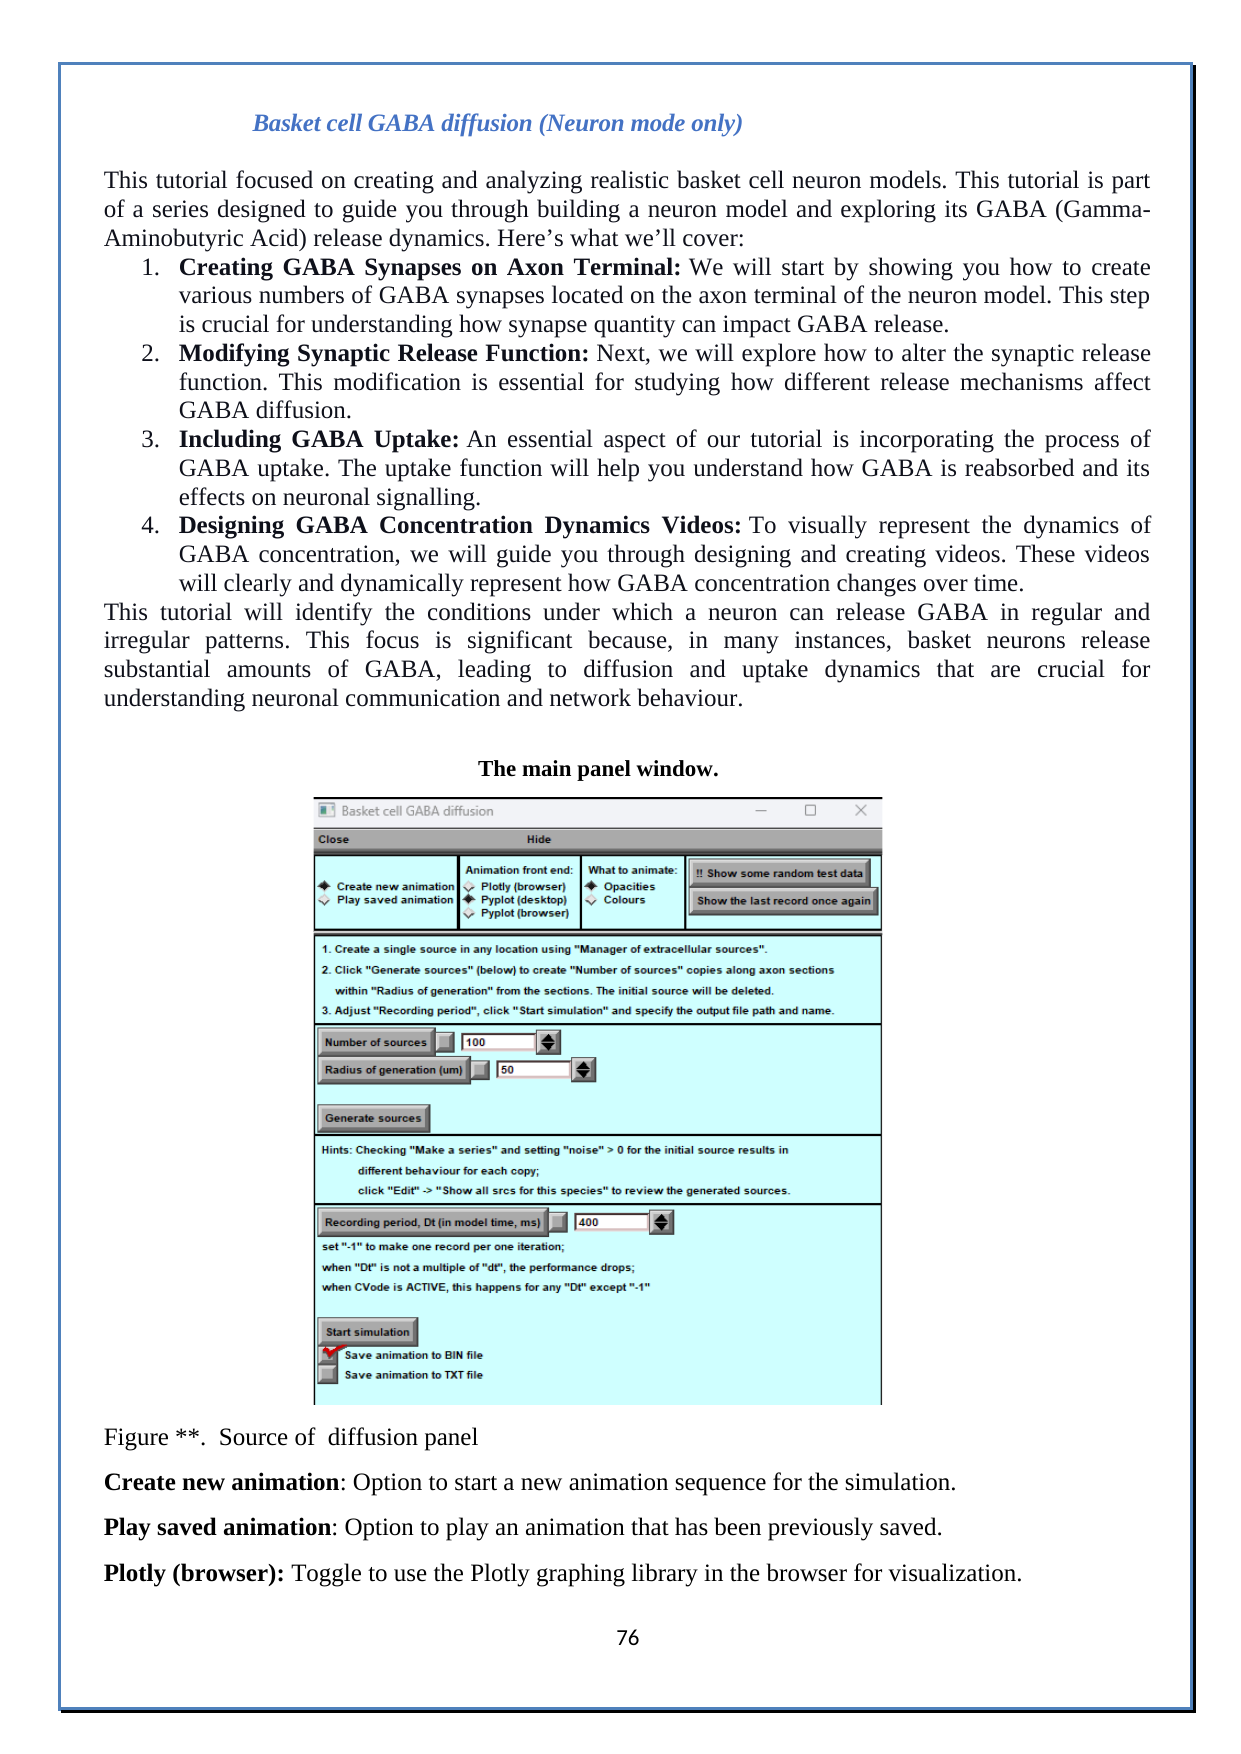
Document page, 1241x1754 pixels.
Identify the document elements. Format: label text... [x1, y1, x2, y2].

text Plotly (browser): Toggle to use the Plotly graphing library in the browser for visualization. [103, 1558, 1093, 1587]
picture [313, 797, 883, 1405]
text Play saved animation: Option to play an animation that has been previously saved. [103, 1512, 1093, 1541]
list Modifying Synaptic Release Function: Next, we will explore how to alter the synaptic release function. This modification is essential for studying how different release mechanisms affect GABA diffusion. [141, 338, 1152, 424]
text This tutorial focused on creating and analyzing realistic basket cell neuron models. This tutorial is part of a series designed to guide you through building a neuron model and exploring its GABA (Gamma-Aminobutyric Acid) release dynamics. Here’s what we’ll cover: [103, 165, 1152, 252]
text Create new animation: Option to start a new animation sequence for the simulation. [103, 1467, 1093, 1496]
subtitle Basket cell GABA diffusion (Neuron mode only) [178, 108, 1093, 137]
text This tutorial will identify the conditions under which a neuron can release GABA in regular and irregular patterns. This focus is significant because, in many instances, basket neurons release substantial amounts of GABA, leading to diffusion and uptake dynamics that are crucial for understanding neuronal communication and network behaviour. [103, 597, 1152, 712]
text Figure **. Source of diffusion panel [103, 1422, 1093, 1450]
list Including GABA Uptake: An essential aspect of our tutorial is incorporating the process of GABA uptake. The uptake function will help you understand how GABA is reabsorbed and its effects on neuronal signalling. [141, 424, 1152, 510]
list Designing GABA Concentration Dynamics Videos: To visually represent the dynamics of GABA concentration, we will guide you through designing and creating videos. These videos will clearly and dynamically represent how GABA concentration changes over time. [141, 510, 1152, 597]
list Creating GABA Synapses on Axon Terminal: We will start by showing you how to create various numbers of GABA synapses located on the axon terminal of the neuron model. This step is crucial for understanding how synapse quantity can impact GABA release. [141, 252, 1152, 338]
text The main panel window. [103, 755, 1093, 781]
